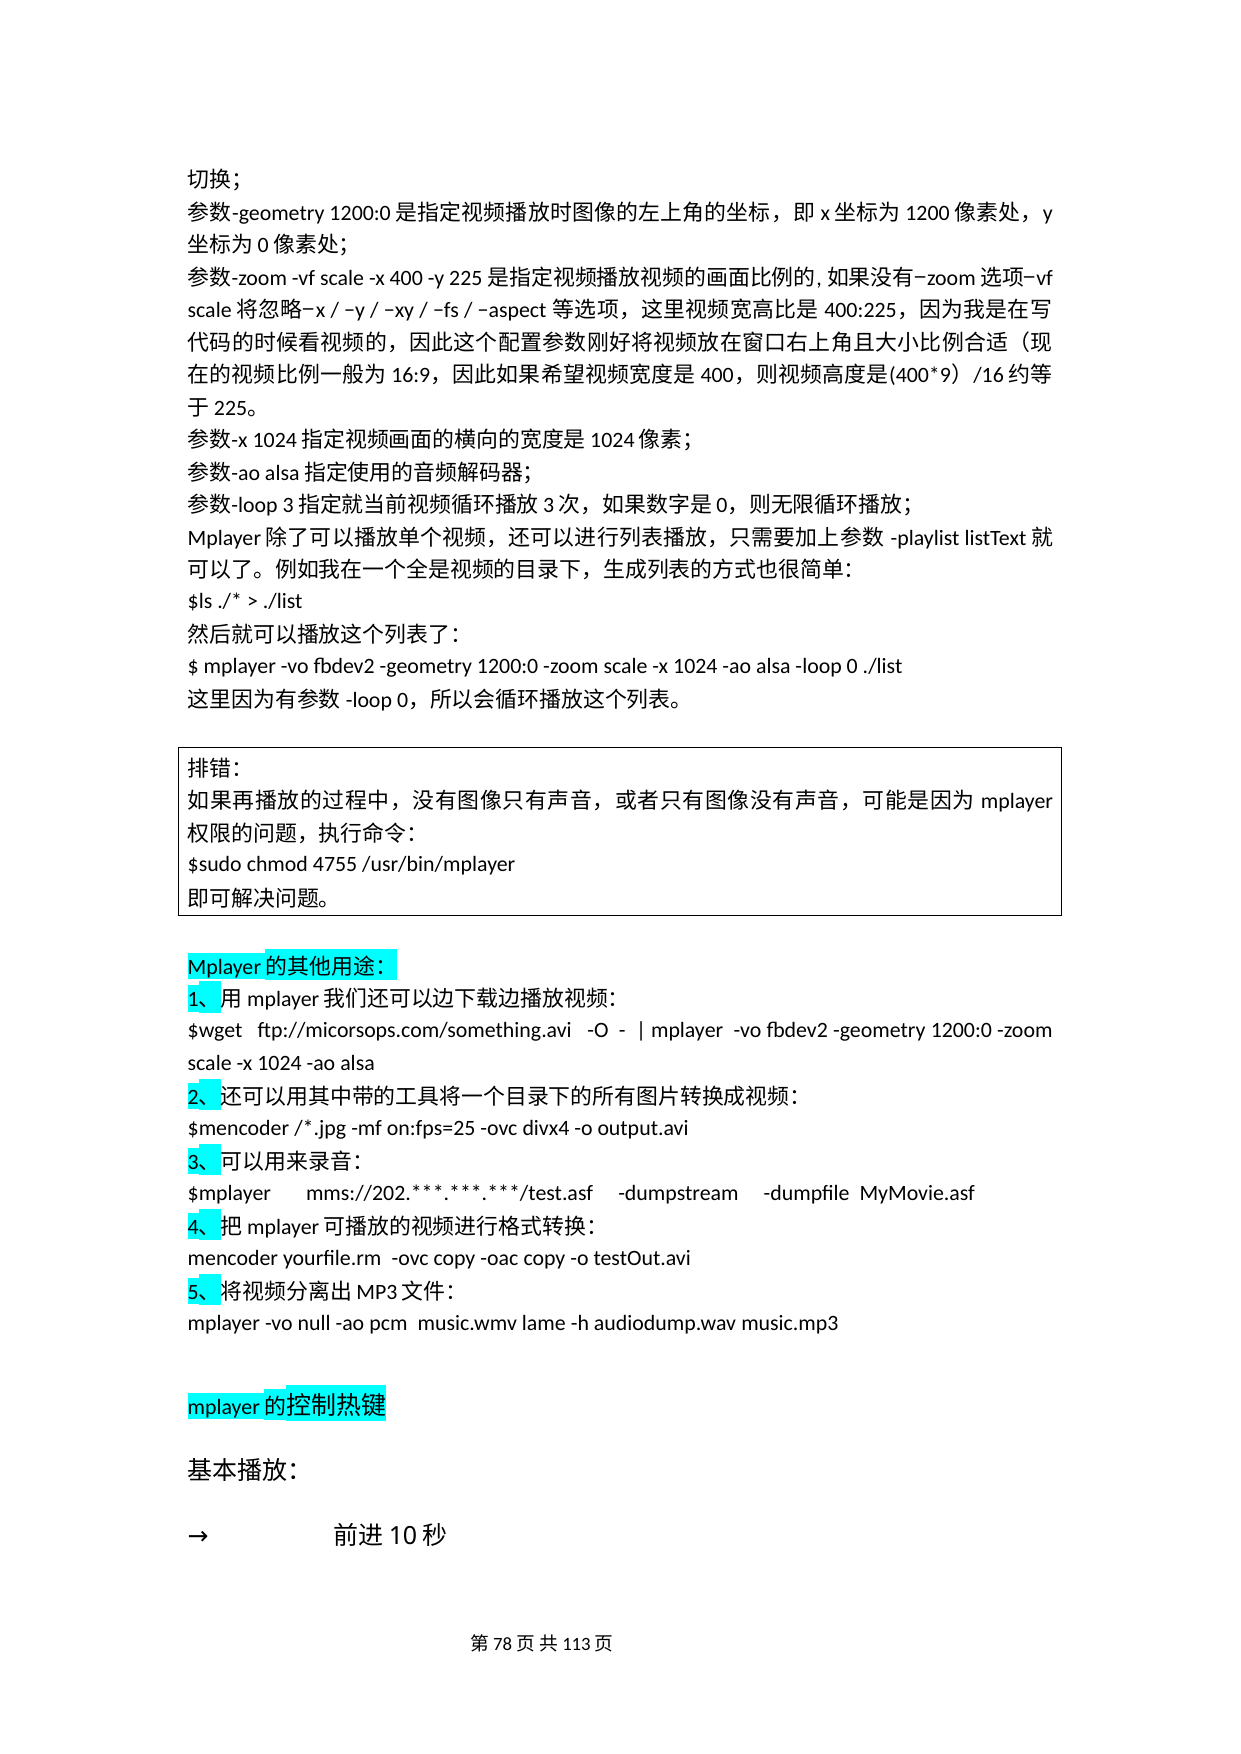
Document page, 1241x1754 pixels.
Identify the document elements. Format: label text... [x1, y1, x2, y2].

text 1、用mplayer我们还可以边下载边播放视频： [221, 981, 1053, 1013]
text 参数-zoom -vf scale -x 400 -y 225是指定视频播放视频的画面比例的, 如果没有−zoom选项−vf scale将忽略−x / −y / −xy / −fs / −aspect等选项，这里视频宽高比是400:225，因为我是在写代码的时候看视频的，因此这个配置参数刚好将视频放在窗口右上角且大小比例合适（现在的视频比例一般为16:9，因此如果希望视频宽度是400，则视频高度是(400*9）/16约等于225。 [187, 259, 1053, 422]
text $sudo chmod 4755 /usr/bin/mplayer [187, 848, 1053, 877]
text 即可解决问题。 [179, 877, 1061, 915]
text 参数-geometry 1200:0是指定视频播放时图像的左上角的坐标，即x坐标为1200像素处，y坐标为0像素处； [187, 194, 1053, 259]
text Mplayer除了可以播放单个视频，还可以进行列表播放，只需要加上参数 -playlist listText就可以了。例如我在一个全是视频的目录下，生成列表的方式也很简单： [187, 519, 1053, 584]
text 这里因为有参数 -loop 0，所以会循环播放这个列表。 [187, 682, 1053, 714]
text $ls ./* > ./list [187, 584, 1053, 617]
text 参数-x 1024指定视频画面的横向的宽度是1024像素； [187, 422, 1053, 454]
text $wget ftp://micorsops.com/something.avi -O - | mplayer -vo fbdev2 -geometry 1200:0 -zoom scale -x 1024 -ao alsa [187, 1013, 1053, 1078]
text 参数-loop 3指定就当前视频循环播放3次，如果数字是0，则无限循环播放； [187, 487, 1053, 519]
text 4、把mplayer可播放的视频进行格式转换： [187, 1208, 1053, 1241]
text 参数-ao alsa指定使用的音频解码器； [187, 454, 1053, 487]
text 排错： [179, 748, 1061, 783]
text mencoder yourfile.rm -ovc copy -oac copy -o testOut.avi [187, 1241, 1053, 1273]
text $ mplayer -vo fbdev2 -geometry 1200:0 -zoom scale -x 1024 -ao alsa -loop 0 ./list [187, 649, 1053, 682]
text 3、可以用来录音： [187, 1143, 1053, 1176]
text Mplayer的其他用途： [187, 948, 1053, 981]
text mplayer的控制热键 [187, 1371, 1053, 1436]
text 2、还可以用其中带的工具将一个目录下的所有图片转换成视频： [187, 1078, 1053, 1111]
text mplayer -vo null -ao pcm music.wmv lame -h audiodump.wav music.mp3 [187, 1306, 1053, 1338]
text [187, 1436, 1053, 1566]
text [187, 162, 1053, 194]
text 5、将视频分离出MP3文件： [187, 1273, 1053, 1306]
text $mencoder /*.jpg -mf on:fps=25 -ovc divx4 -o output.avi [187, 1111, 1053, 1143]
text 如果再播放的过程中，没有图像只有声音，或者只有图像没有声音，可能是因为mplayer权限的问题，执行命令： [187, 783, 1053, 848]
text $mplayer mms://202.***.***.***/test.asf -dumpstream -dumpfile MyMovie.asf [187, 1176, 1053, 1208]
text 然后就可以播放这个列表了： [187, 617, 1053, 649]
